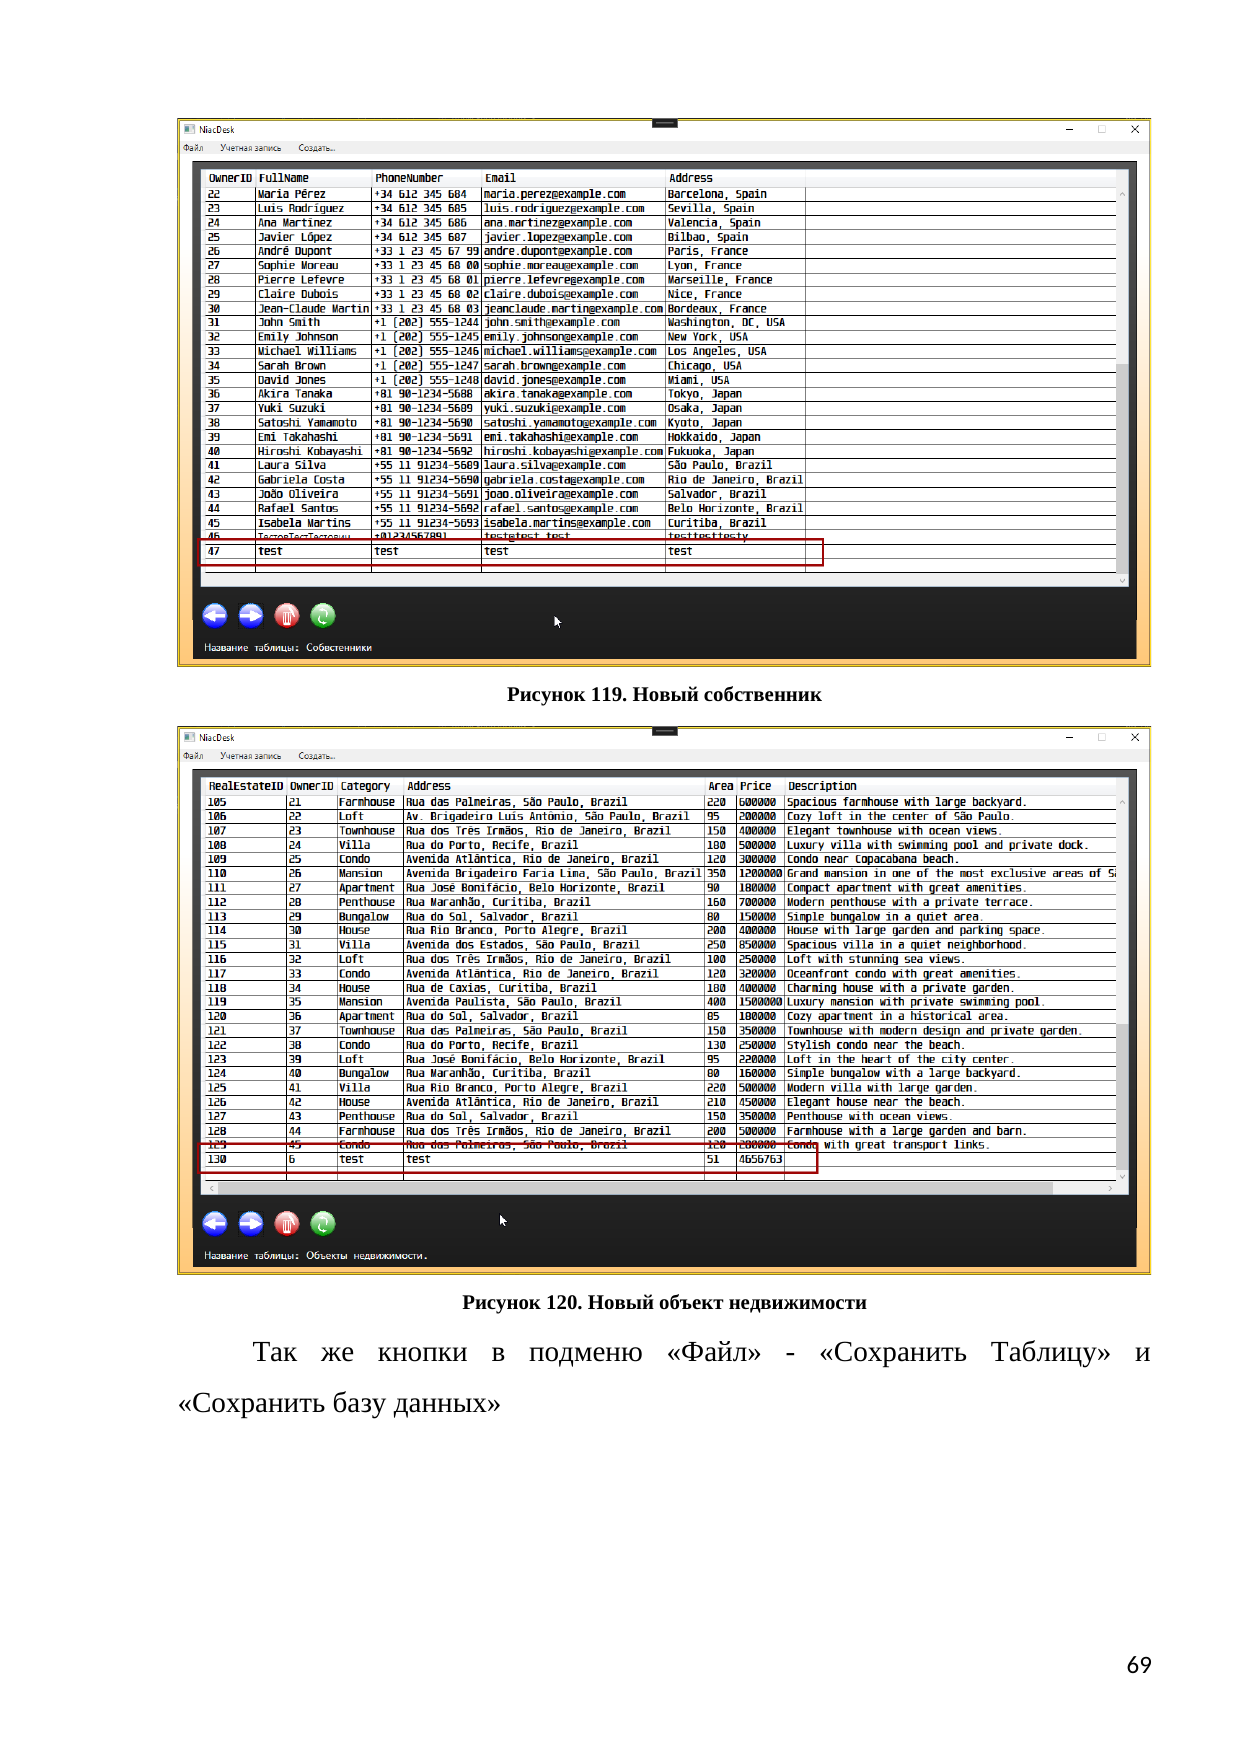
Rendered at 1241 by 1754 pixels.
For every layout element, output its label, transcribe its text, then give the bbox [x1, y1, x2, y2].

text Рисунок 119. Новый собственник [177, 681, 1152, 706]
picture [177, 118, 1152, 667]
picture [177, 726, 1152, 1275]
text Так же кнопки в подменю «Файл» - «Сохранить Таблицу» и «Сохранить базу данных» [177, 1334, 1152, 1418]
text Рисунок 120. Новый объект недвижимости [177, 1290, 1152, 1314]
